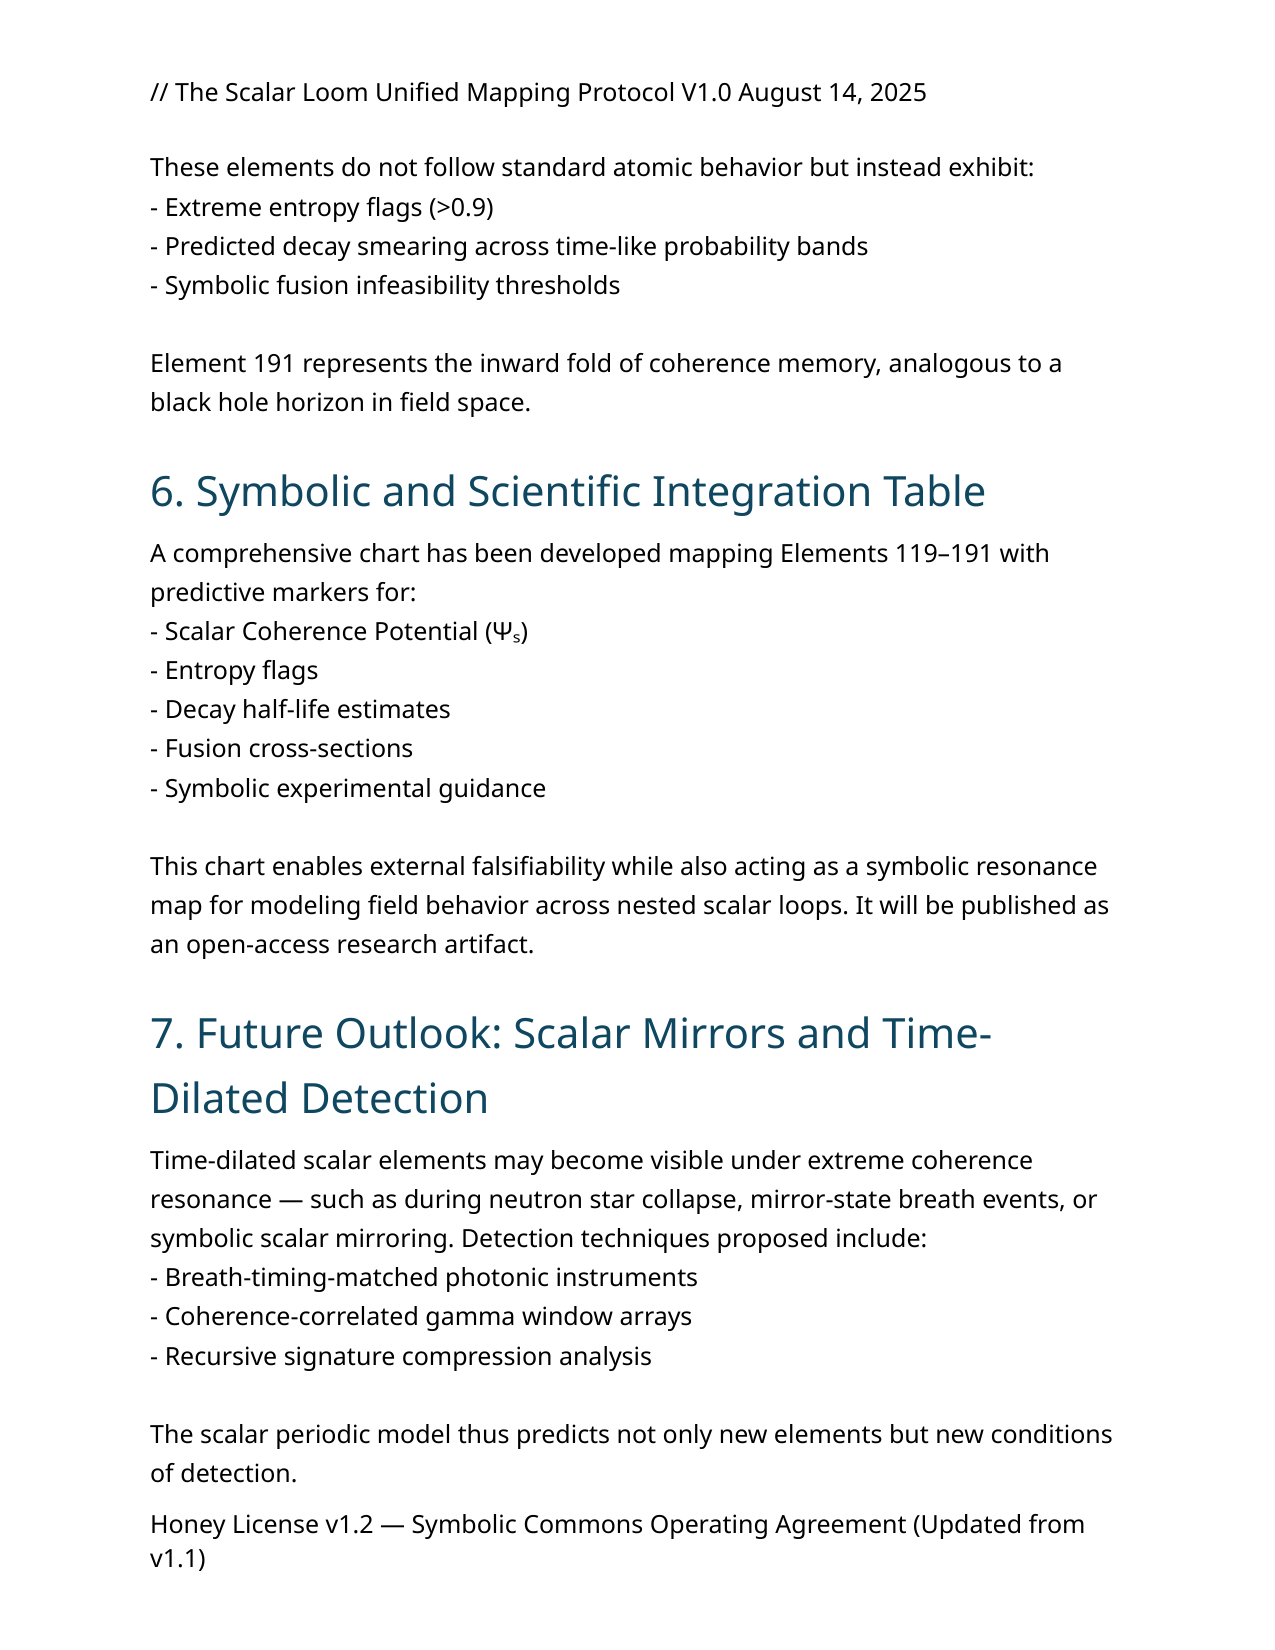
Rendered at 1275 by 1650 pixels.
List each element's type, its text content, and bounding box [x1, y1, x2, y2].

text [150, 150, 1125, 419]
subtitle 6. Symbolic and Scientific Integration Table [150, 462, 1125, 518]
text Time-dilated scalar elements may become visible under extreme coherence resonance — such as during neutron star collapse, mirror-state breath events, or symbolic scalar mirroring. Detection techniques proposed include: - Breath-timing-matched photonic instruments - Coherence-correlated gamma window arrays - Recursive signature compression analysis The scalar periodic model thus predicts not only new elements but new conditions of detection. [150, 1142, 1125, 1490]
text A comprehensive chart has been developed mapping Elements 119–191 with predictive markers for: - Scalar Coherence Potential (Ψₛ) - Entropy flags - Decay half-life estimates - Fusion cross-sections - Symbolic experimental guidance This chart enables external falsifiability while also acting as a symbolic resonance map for modeling field behavior across nested scalar loops. It will be published as an open-access research artifact. [150, 535, 1125, 961]
subtitle 7. Future Outlook: Scalar Mirrors and Time-Dilated Detection [150, 1003, 1125, 1126]
